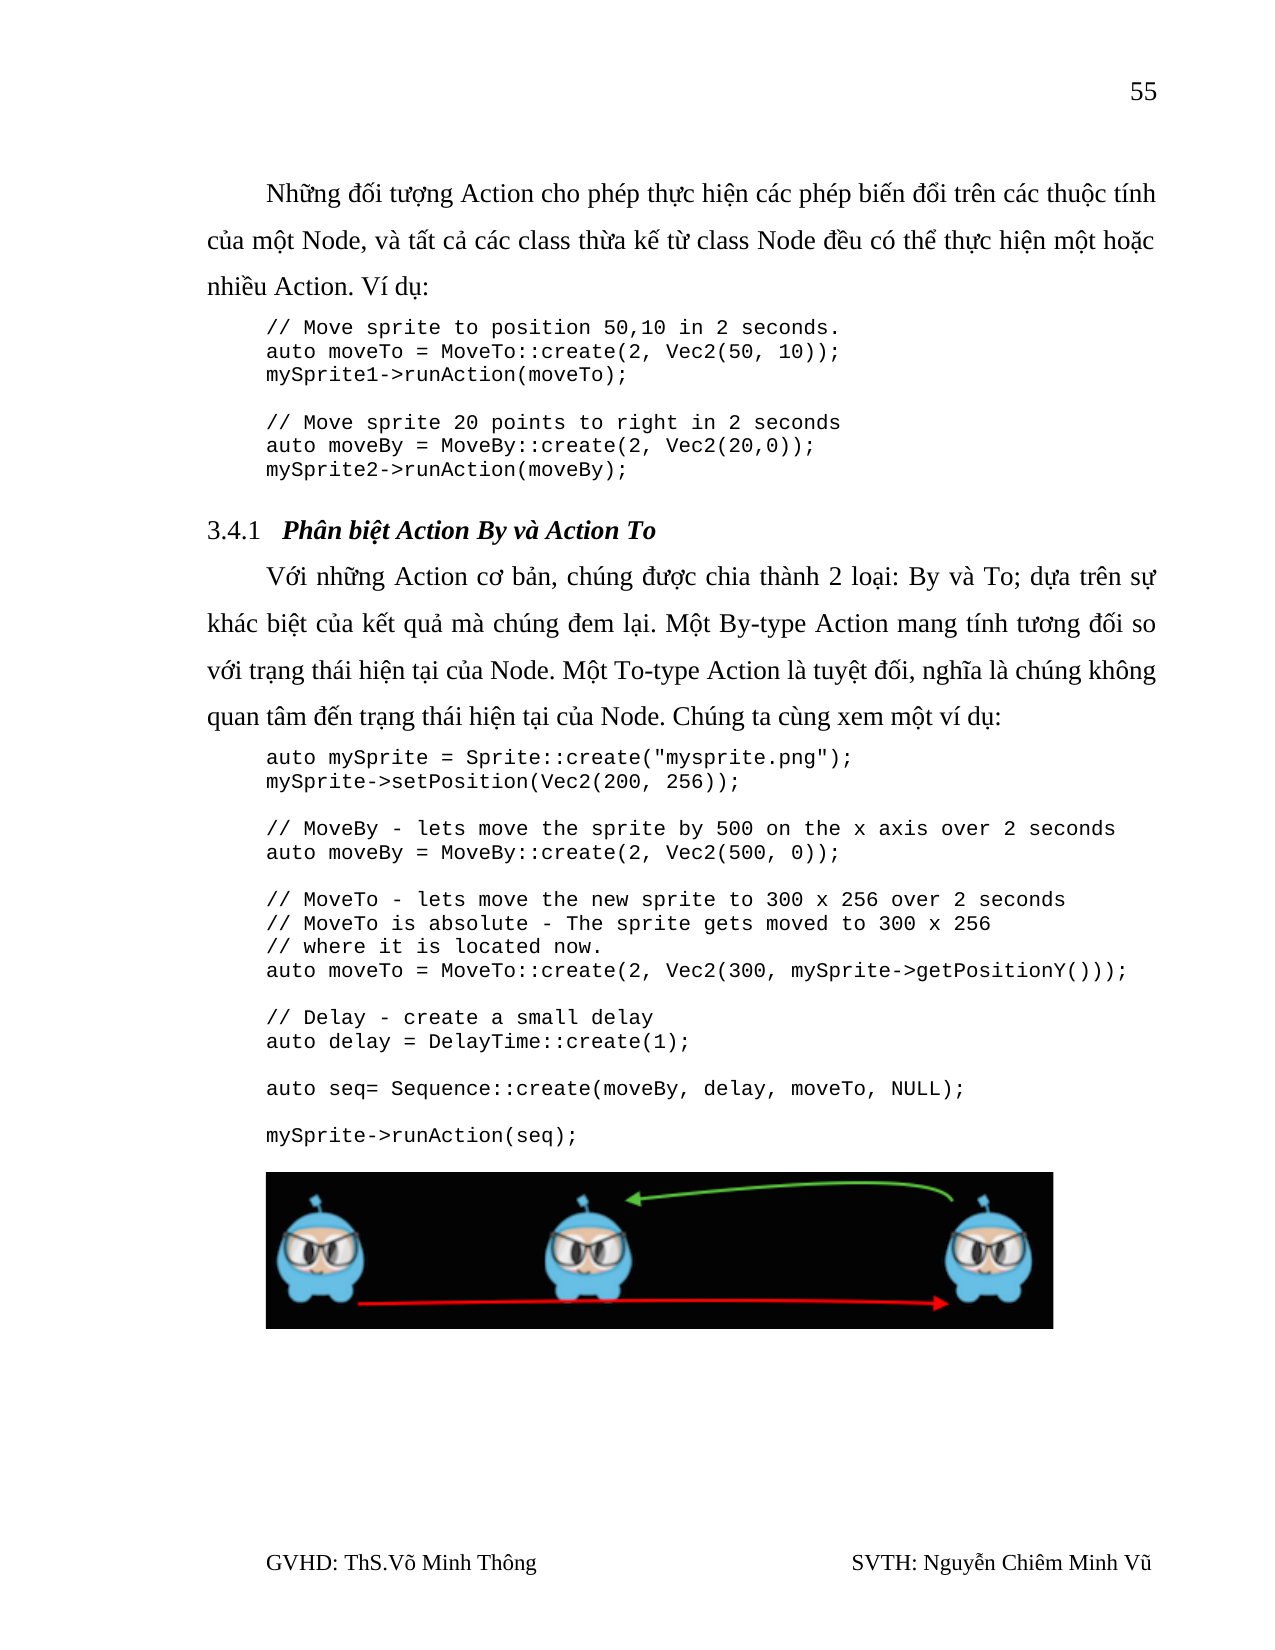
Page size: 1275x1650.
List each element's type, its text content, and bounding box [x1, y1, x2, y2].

text // MoveBy - lets move the sprite by 500 on the x axis over 2 seconds [266, 818, 1157, 842]
text auto moveTo = MoveTo::create(2, Vec2(300, mySprite->getPositionY())); [266, 960, 1157, 984]
text mySprite1->runAction(moveTo); [266, 364, 1157, 388]
text mySprite->runAction(seq); [266, 1126, 1157, 1149]
text auto seq= Sequence::create(moveBy, delay, moveTo, NULL); [266, 1078, 1157, 1102]
text auto moveBy = MoveBy::create(2, Vec2(500, 0)); [266, 842, 1157, 865]
text mySprite->setPosition(Vec2(200, 256)); [266, 771, 1157, 794]
text auto delay = DelayTime::create(1); [266, 1031, 1157, 1054]
text auto moveTo = MoveTo::create(2, Vec2(50, 10)); [266, 341, 1157, 364]
text // Move sprite 20 points to right in 2 seconds [266, 412, 1157, 435]
text auto moveBy = MoveBy::create(2, Vec2(20,0)); [266, 435, 1157, 459]
text Những đối tượng Action cho phép thực hiện các phép biến đổi trên các thuộc tính của một Node, và tất cả các class thừa kế từ class Node đều có thể thực hiện một hoặc nhiều Action. Ví dụ: [207, 177, 1157, 302]
text Với những Action cơ bản, chúng được chia thành 2 loại: By và To; dựa trên sự khác biệt của kết quả mà chúng đem lại. Một By-type Action mang tính tương đối so với trạng thái hiện tại của Node. Một To-type Action là tuyệt đối, nghĩa là chúng không quan tâm đến trạng thái hiện tại của Node. Chúng ta cùng xem một ví dụ: [207, 561, 1157, 732]
text // MoveTo - lets move the new sprite to 300 x 256 over 2 seconds [266, 889, 1157, 913]
subtitle Phân biệt Action By và Action To [207, 514, 1157, 545]
text // Delay - create a small delay [266, 1007, 1157, 1031]
text // Move sprite to position 50,10 in 2 seconds. [266, 317, 1157, 341]
picture [265, 1172, 1054, 1329]
text mySprite2->runAction(moveBy); [266, 459, 1157, 483]
text // MoveTo is absolute - The sprite gets moved to 300 x 256 [266, 913, 1157, 936]
text auto mySprite = Sprite::create("mysprite.png"); [266, 747, 1157, 771]
text // where it is located now. [266, 936, 1157, 960]
